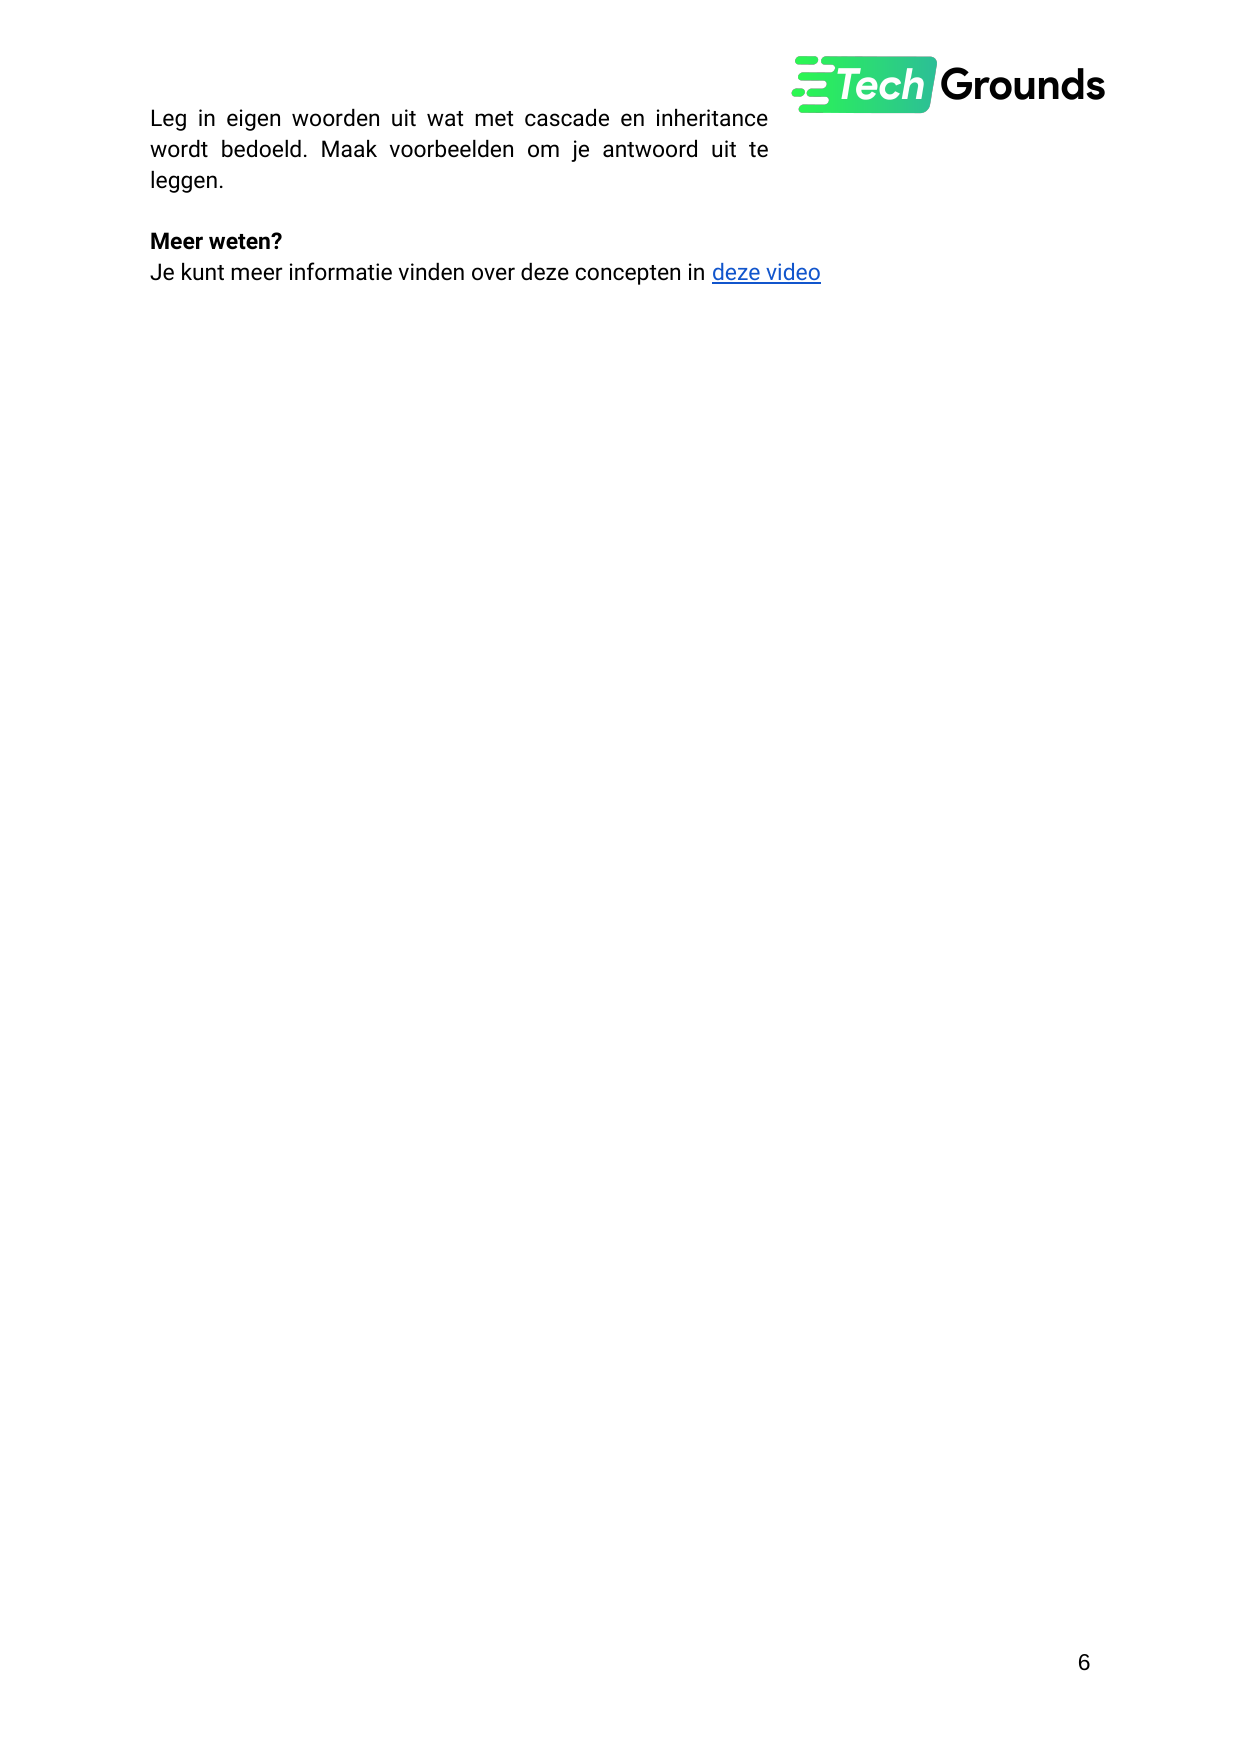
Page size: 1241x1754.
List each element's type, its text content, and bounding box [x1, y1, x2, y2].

text Leg in eigen woorden uit wat met cascade en inheritance wordt bedoeld. Maak voorbeelden om je antwoord uit te leggen. [150, 105, 1090, 194]
text Meer weten? [150, 228, 1090, 255]
picture [788, 42, 1109, 128]
text Je kunt meer informatie vinden over deze concepten in deze video [150, 259, 1090, 286]
